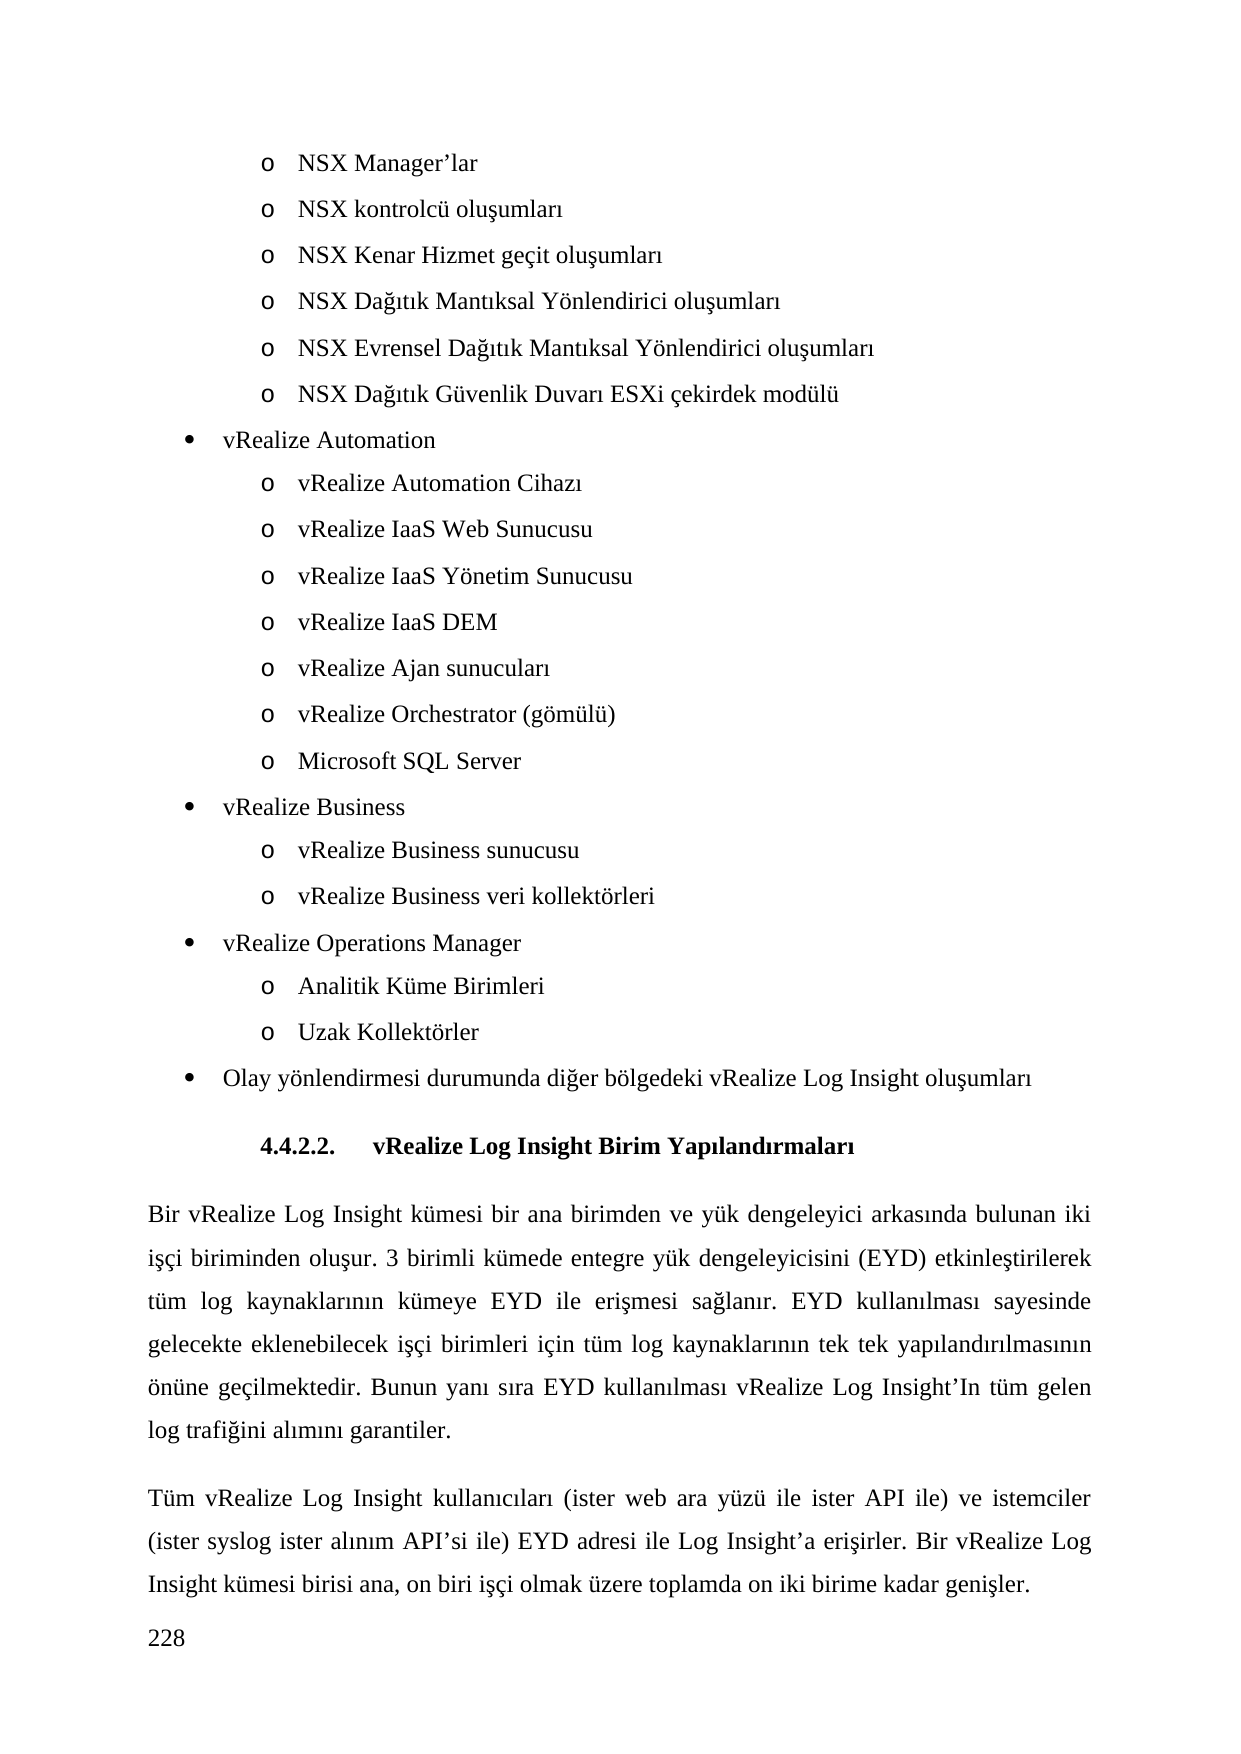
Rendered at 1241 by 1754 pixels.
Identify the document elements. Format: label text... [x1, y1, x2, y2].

list vRealize Business veri kollektörleri [260, 881, 1093, 912]
text Tüm vRealize Log Insight kullanıcıları (ister web ara yüzü ile ister API ile) ve istemciler (ister syslog ister alınım API’si ile) EYD adresi ile Log Insight’a erişirler. Bir vRealize Log Insight kümesi birisi ana, on biri işçi olmak üzere toplamda on iki birime kadar genişler. [148, 1483, 1093, 1598]
list vRealize Log Insight Birim Yapılandırmaları [260, 1131, 1093, 1160]
list vRealize Business sunucusu [260, 835, 1093, 866]
list vRealize Automation [185, 425, 1093, 454]
list NSX Dağıtık Güvenlik Duvarı ESXi çekirdek modülü [260, 379, 1093, 410]
list vRealize Orchestrator (gömülü) [260, 699, 1093, 730]
list vRealize IaaS Web Sunucusu [260, 514, 1093, 545]
list vRealize Ajan sunucuları [260, 653, 1093, 684]
list vRealize IaaS Yönetim Sunucusu [260, 561, 1093, 592]
list vRealize Operations Manager [185, 928, 1093, 956]
list vRealize Business [185, 792, 1093, 821]
list NSX Manager’lar [260, 148, 1093, 178]
list Olay yönlendirmesi durumunda diğer bölgedeki vRealize Log Insight oluşumları [185, 1063, 1093, 1092]
list Microsoft SQL Server [260, 746, 1093, 777]
list Uzak Kollektörler [260, 1017, 1093, 1048]
list NSX Dağıtık Mantıksal Yönlendirici oluşumları [260, 286, 1093, 317]
list NSX kontrolcü oluşumları [260, 194, 1093, 225]
list vRealize Automation Cihazı [260, 468, 1093, 499]
list vRealize IaaS DEM [260, 607, 1093, 638]
list NSX Evrensel Dağıtık Mantıksal Yönlendirici oluşumları [260, 333, 1093, 363]
text Bir vRealize Log Insight kümesi bir ana birimden ve yük dengeleyici arkasında bulunan iki işçi biriminden oluşur. 3 birimli kümede entegre yük dengeleyicisini (EYD) etkinleştirilerek tüm log kaynaklarının kümeye EYD ile erişmesi sağlanır. EYD kullanılması sayesinde gelecekte eklenebilecek işçi birimleri için tüm log kaynaklarının tek tek yapılandırılmasının önüne geçilmektedir. Bunun yanı sıra EYD kullanılması vRealize Log Insight’In tüm gelen log trafiğini alımını garantiler. [148, 1199, 1093, 1444]
list Analitik Küme Birimleri [260, 971, 1093, 1002]
list NSX Kenar Hizmet geçit oluşumları [260, 240, 1093, 271]
